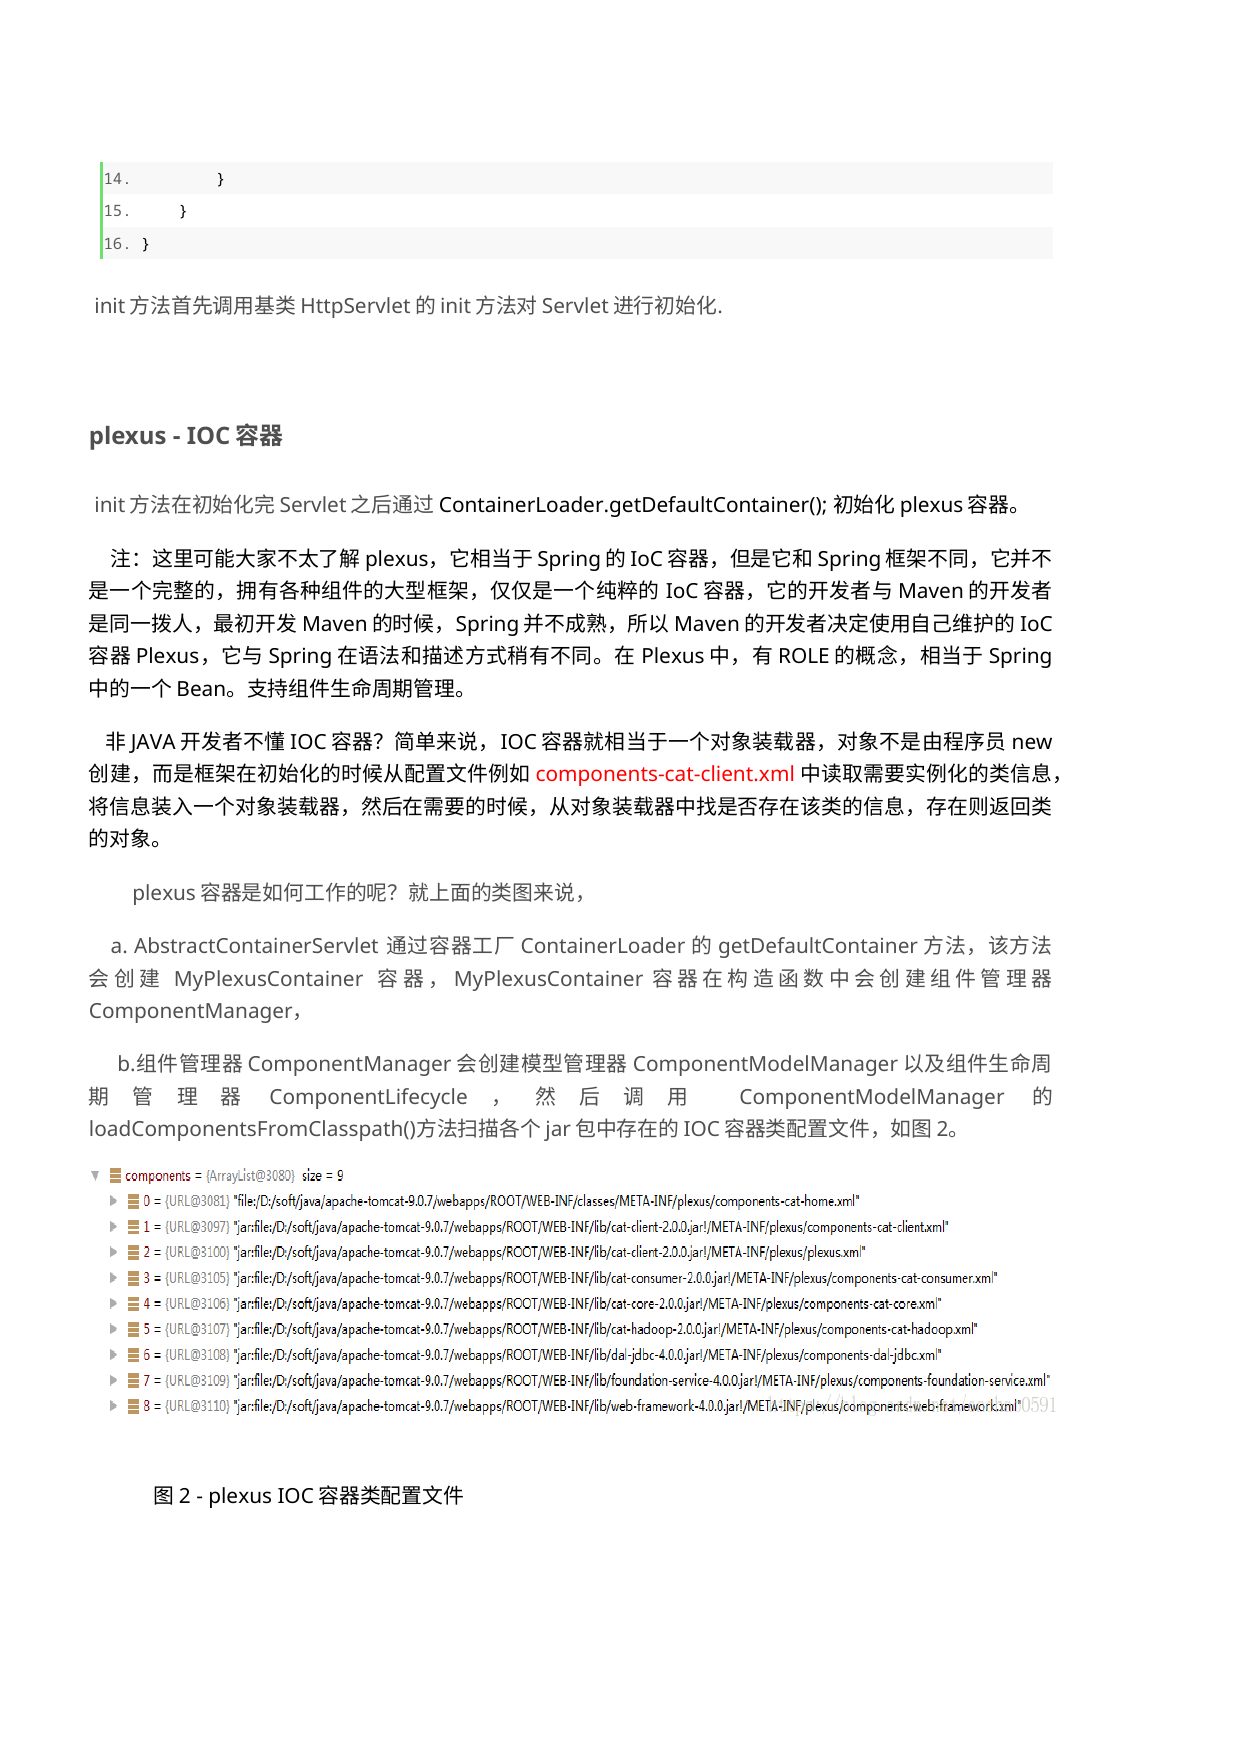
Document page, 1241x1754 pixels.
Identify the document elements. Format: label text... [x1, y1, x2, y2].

text plexus容器是如何工作的呢？就上面的类图来说， [89, 875, 1053, 907]
subtitle plexus - IOC容器 [89, 402, 1053, 467]
text 非JAVA开发者不懂IOC容器？简单来说，IOC容器就相当于一个对象装载器，对象不是由程序员new创建，而是框架在初始化的时候从配置文件例如 components-cat-client.xml 中读取需要实例化的类信息，将信息装入一个对象装载器，然后在需要的时候，从对象装载器中找是否存在该类的信息，存在则返回类的对象。 [89, 724, 1053, 760]
picture [88, 1165, 1068, 1430]
text b.组件管理器ComponentManager会创建模型管理器 ComponentModelManager以及组件生命周期管理器ComponentLifecycle，然后调用 ComponentModelManager的loadComponentsFromClasspath()方法扫描各个jar包中存在的IOC容器类配置文件，如图2。 [89, 1047, 1053, 1144]
list } [103, 162, 1053, 194]
list } [103, 227, 1053, 259]
text 非JAVA开发者不懂IOC容器？简单来说，IOC容器就相当于一个对象装载器，对象不是由程序员new创建，而是框架在初始化的时候从配置文件例如 components-cat-client.xml 中读取需要实例化的类信息，将信息装入一个对象装载器，然后在需要的时候，从对象装载器中找是否存在该类的信息，存在则返回类的对象。 [89, 820, 1053, 854]
text init方法在初始化完Servlet之后通过 ContainerLoader.getDefaultContainer(); 初始化plexus容器。 [89, 487, 1053, 520]
text 注：这里可能大家不太了解plexus，它相当于Spring的IoC容器，但是它和Spring框架不同，它并不是一个完整的，拥有各种组件的大型框架，仅仅是一个纯粹的IoC容器，它的开发者与Maven的开发者是同一拨人，最初开发Maven的时候，Spring并不成熟，所以Maven的开发者决定使用自己维护的IoC容器Plexus，它与Spring在语法和描述方式稍有不同。在Plexus中，有ROLE的概念，相当于Spring中的一个Bean。支持组件生命周期管理。 [89, 541, 1053, 703]
text 图2 - plexus IOC容器类配置文件 [89, 1478, 1053, 1511]
list } [103, 194, 1053, 227]
text a. AbstractContainerServlet 通过容器工厂ContainerLoader 的 getDefaultContainer方法，该方法会创建 MyPlexusContainer 容器，MyPlexusContainer容器在构造函数中会创建组件管理器ComponentManager， [89, 928, 1053, 1026]
text init方法首先调用基类HttpServlet的init方法对Servlet进行初始化. [89, 289, 1053, 321]
